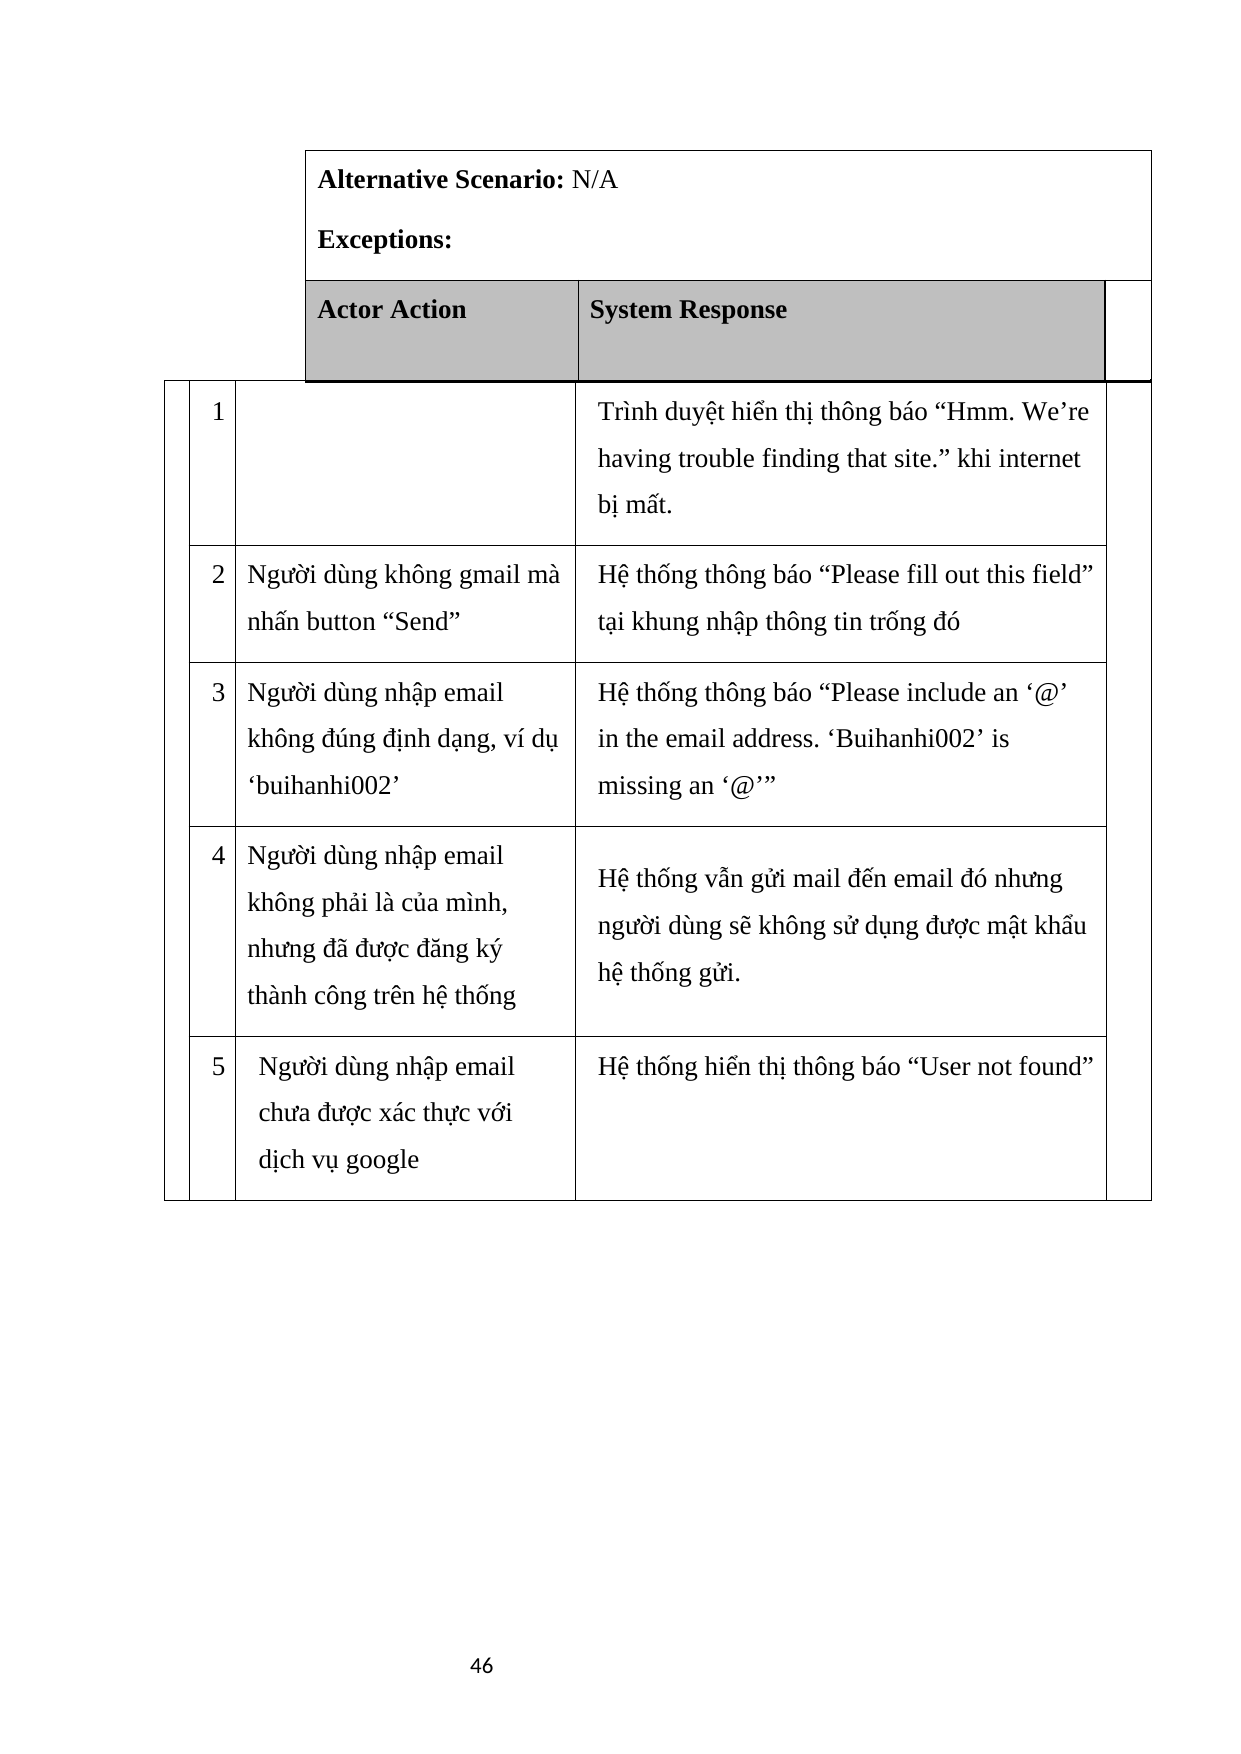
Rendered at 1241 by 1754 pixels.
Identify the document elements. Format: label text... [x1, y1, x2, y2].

table_cell Người dùng nhập email không đúng định dạng, ví dụ ‘buihanhi002’ [236, 663, 575, 826]
table_cell 4 [190, 827, 235, 1036]
table_cell Hệ thống vẫn gửi mail đến email đó nhưng người dùng sẽ không sử dụng được mật khẩu hệ thống gửi. [576, 827, 1106, 1036]
table_cell 3 [190, 663, 235, 826]
table_cell [1106, 281, 1151, 380]
table_cell [236, 381, 575, 545]
table_cell Hệ thống hiển thị thông báo “User not found” [576, 1037, 1106, 1200]
table_cell 5 [190, 1037, 235, 1200]
table_cell 2 [190, 546, 235, 662]
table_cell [306, 151, 1151, 279]
table_cell Người dùng không gmail mà nhấn button “Send” [236, 546, 575, 662]
table_cell Người dùng nhập email chưa được xác thực với dịch vụ google [236, 1037, 575, 1200]
table_cell Hệ thống thông báo “Please fill out this field” tại khung nhập thông tin trống đó [576, 546, 1106, 662]
table_cell Hệ thống thông báo “Please include an ‘@’ in the email address. ‘Buihanhi002’ is missing an ‘@’” [576, 663, 1106, 826]
table_cell [165, 381, 189, 1200]
table_cell System Response [579, 281, 1104, 380]
table_cell Người dùng nhập email không phải là của mình, nhưng đã được đăng ký thành công trên hệ thống [236, 827, 575, 1036]
table_cell 1 [190, 381, 235, 545]
table_cell Trình duyệt hiển thị thông báo “Hmm. We’re having trouble finding that site.” khi internet bị mất. [576, 383, 1106, 545]
table_cell Actor Action [306, 281, 578, 380]
table_cell [1107, 383, 1151, 1200]
